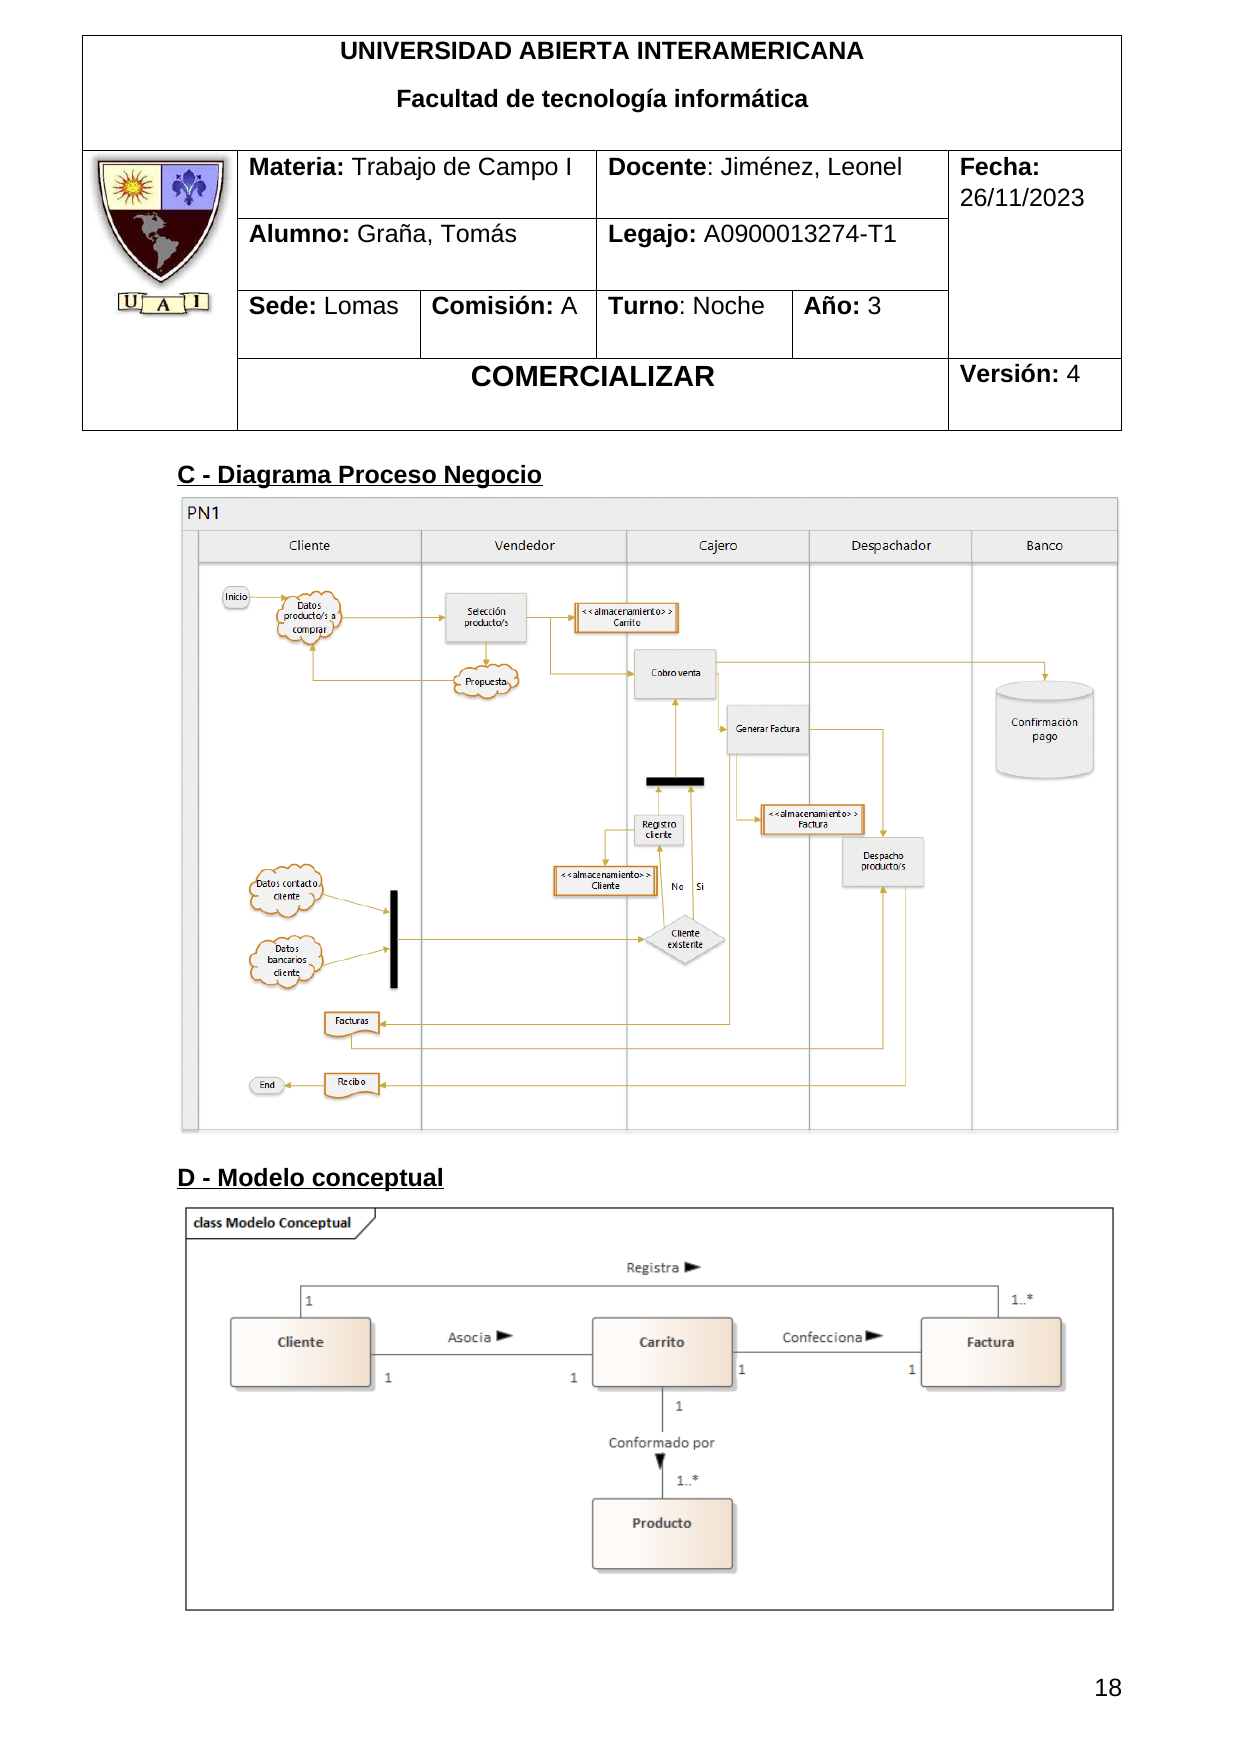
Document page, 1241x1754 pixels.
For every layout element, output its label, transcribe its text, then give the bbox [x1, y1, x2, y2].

picture [177, 495, 1122, 1136]
subtitle D - Modelo conceptual [177, 1163, 1122, 1192]
subtitle C - Diagrama Proceso Negocio [177, 460, 1122, 488]
picture [177, 1198, 1122, 1619]
picture [87, 151, 234, 320]
